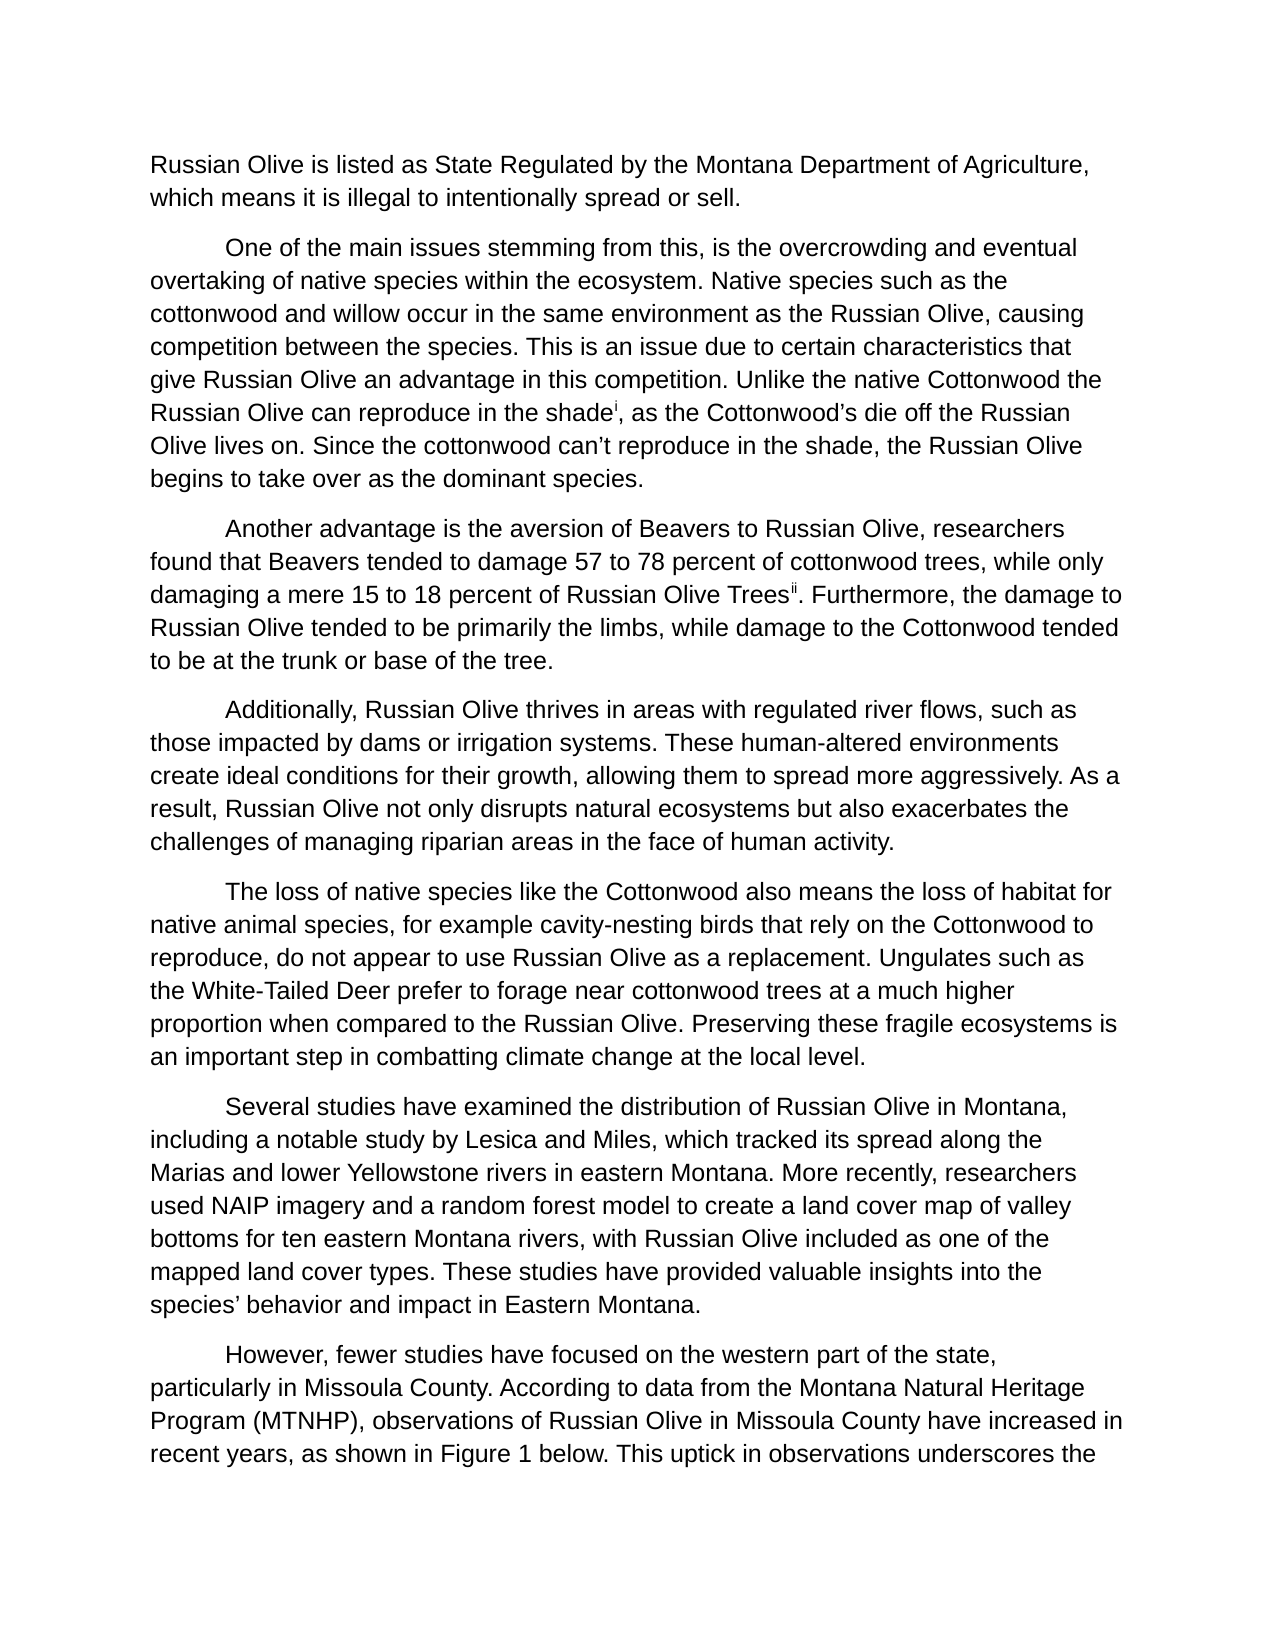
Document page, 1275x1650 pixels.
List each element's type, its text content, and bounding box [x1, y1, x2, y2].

text One of the main issues stemming from this, is the overcrowding and eventual overtaking of native species within the ecosystem. Native species such as the cottonwood and willow occur in the same environment as the Russian Olive, causing competition between the species. This is an issue due to certain characteristics that give Russian Olive an advantage in this competition. Unlike the native Cottonwood the Russian Olive can reproduce in the shade, as the Cottonwood’s die off the Russian Olive lives on. Since the cottonwood can’t reproduce in the shade, the Russian Olive begins to take over as the dominant species. [150, 233, 1125, 493]
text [150, 150, 1125, 212]
text Several studies have examined the distribution of Russian Olive in Montana, including a notable study by Lesica and Miles, which tracked its spread along the Marias and lower Yellowstone rivers in eastern Montana. More recently, researchers used NAIP imagery and a random forest model to create a land cover map of valley bottoms for ten eastern Montana rivers, with Russian Olive included as one of the mapped land cover types. These studies have provided valuable insights into the species’ behavior and impact in Eastern Montana. [150, 1092, 1125, 1319]
text Additionally, Russian Olive thrives in areas with regulated river flows, such as those impacted by dams or irrigation systems. These human-altered environments create ideal conditions for their growth, allowing them to spread more aggressively. As a result, Russian Olive not only disrupts natural ecosystems but also exacerbates the challenges of managing riparian areas in the face of human activity. [150, 695, 1125, 856]
text Another advantage is the aversion of Beavers to Russian Olive, researchers found that Beavers tended to damage 57 to 78 percent of cottonwood trees, while only damaging a mere 15 to 18 percent of Russian Olive Trees. Furthermore, the damage to Russian Olive tended to be primarily the limbs, while damage to the Cottonwood tended to be at the trunk or base of the tree. [150, 513, 1125, 674]
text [150, 1340, 1125, 1467]
text The loss of native species like the Cottonwood also means the loss of habitat for native animal species, for example cavity-nesting birds that rely on the Cottonwood to reproduce, do not appear to use Russian Olive as a replacement. Ungulates such as the White-Tailed Deer prefer to forage near cottonwood trees at a much higher proportion when compared to the Russian Olive. Preserving these fragile ecosystems is an important step in combatting climate change at the local level. [150, 877, 1125, 1071]
